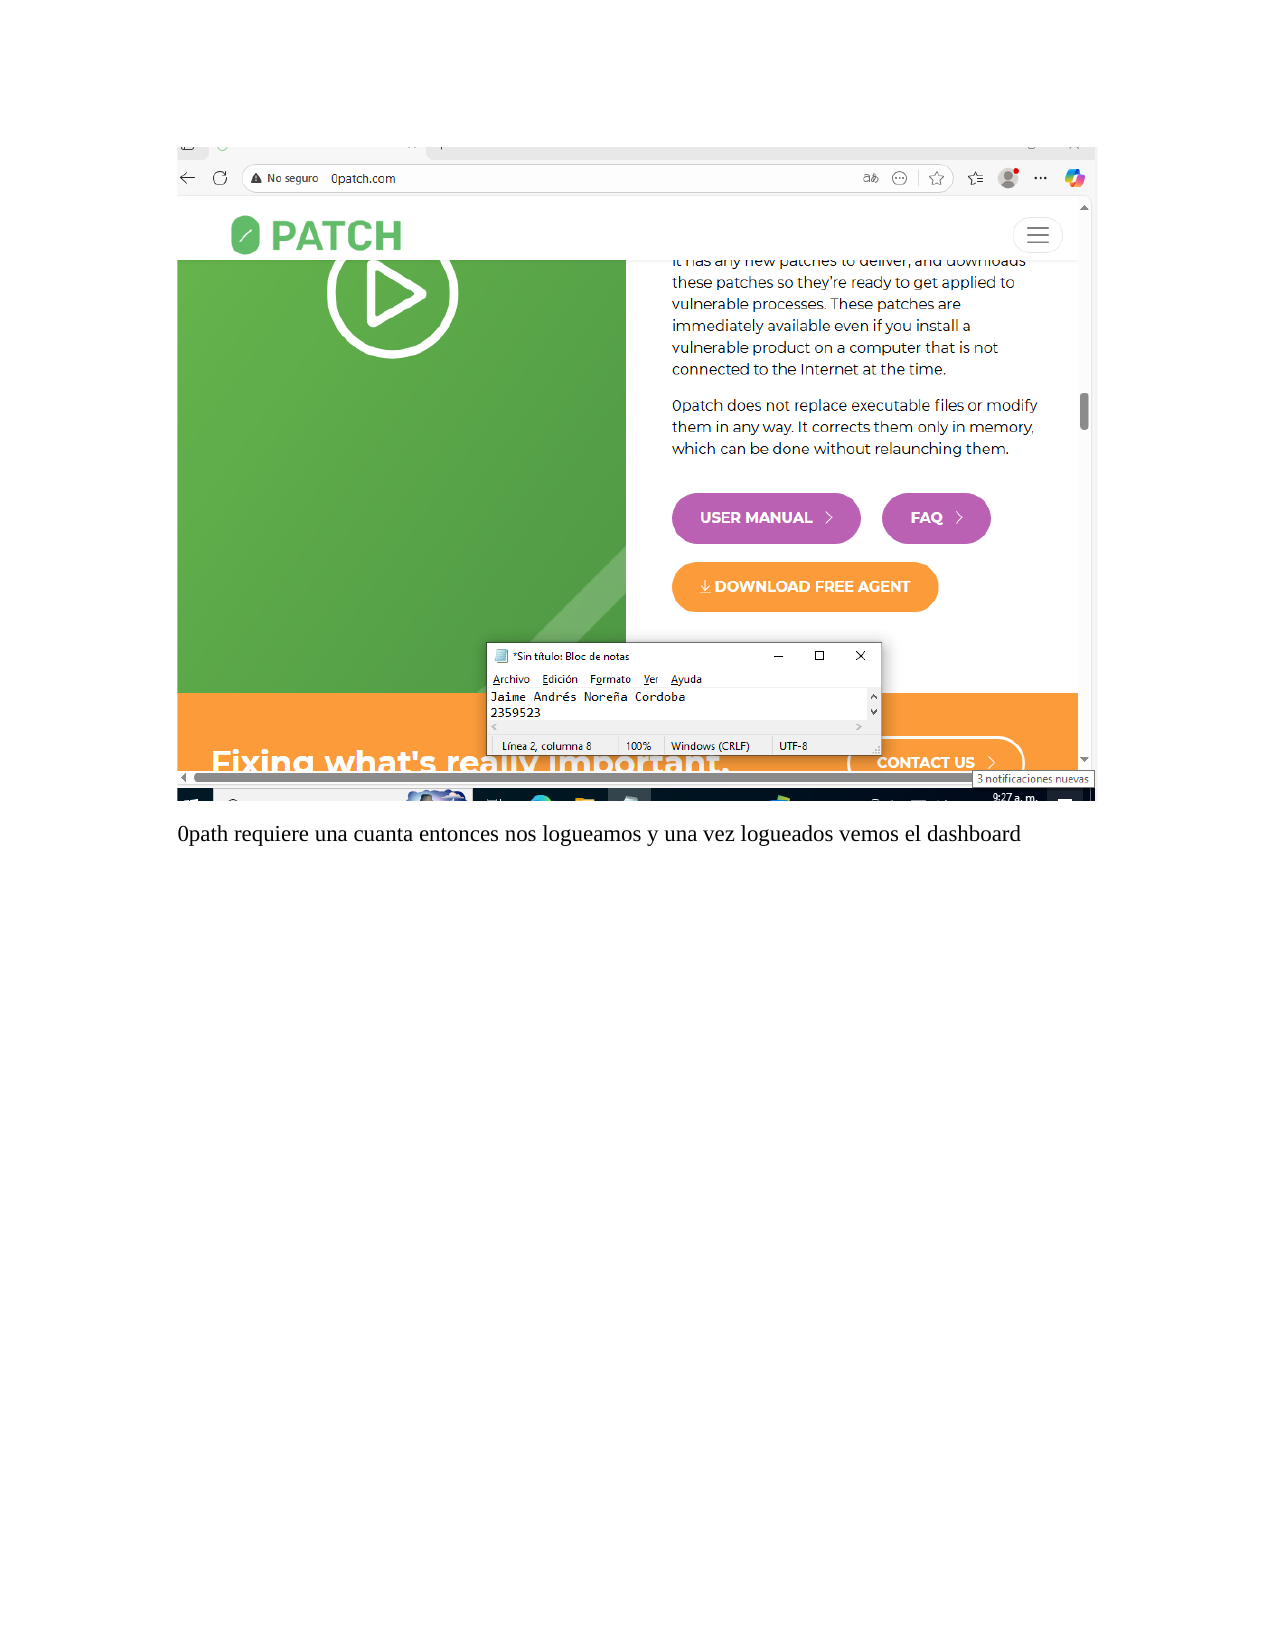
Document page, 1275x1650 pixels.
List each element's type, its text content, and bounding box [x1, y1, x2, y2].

picture [177, 147, 1098, 801]
text 0path requiere una cuanta entonces nos logueamos y una vez logueados vemos el dashboard [177, 820, 1098, 846]
